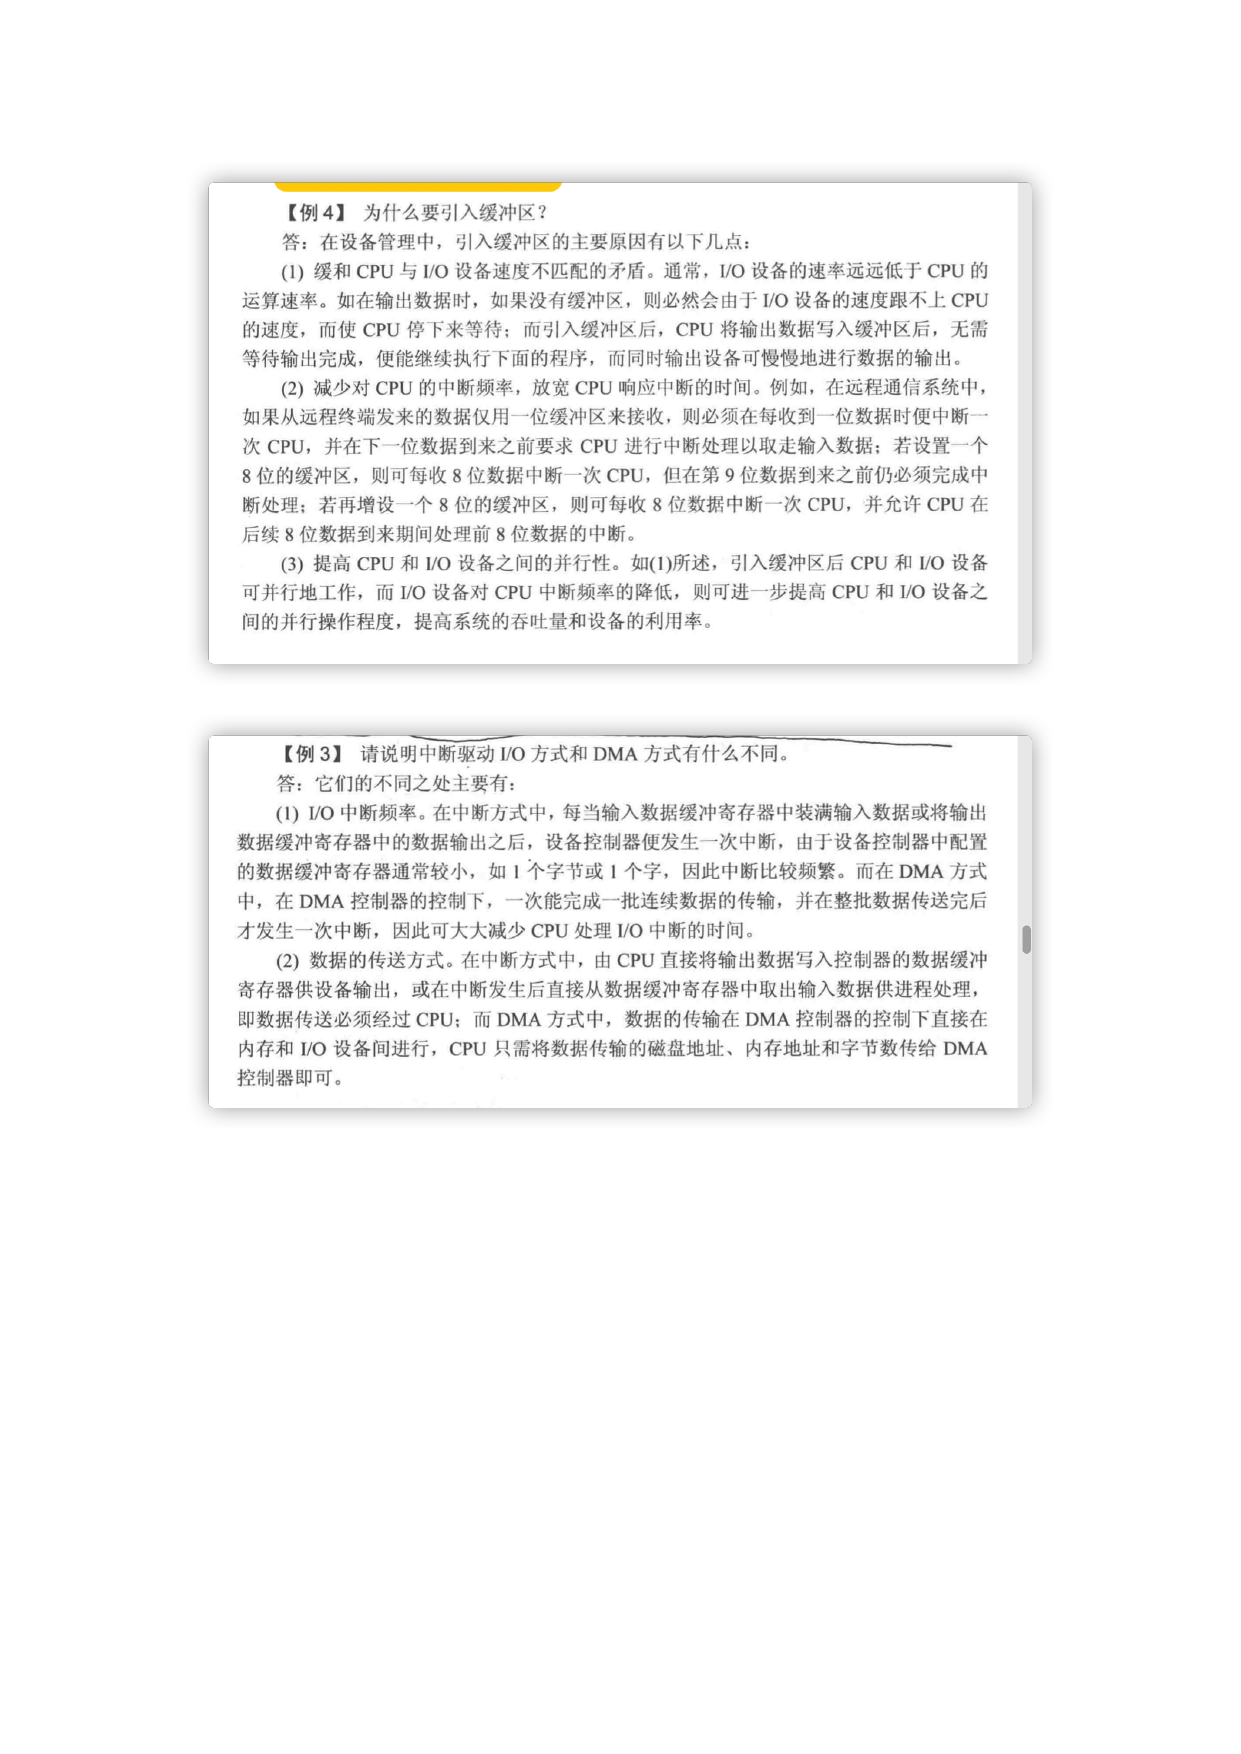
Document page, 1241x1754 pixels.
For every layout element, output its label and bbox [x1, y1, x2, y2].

picture [187, 714, 1053, 1129]
picture [187, 162, 1053, 685]
